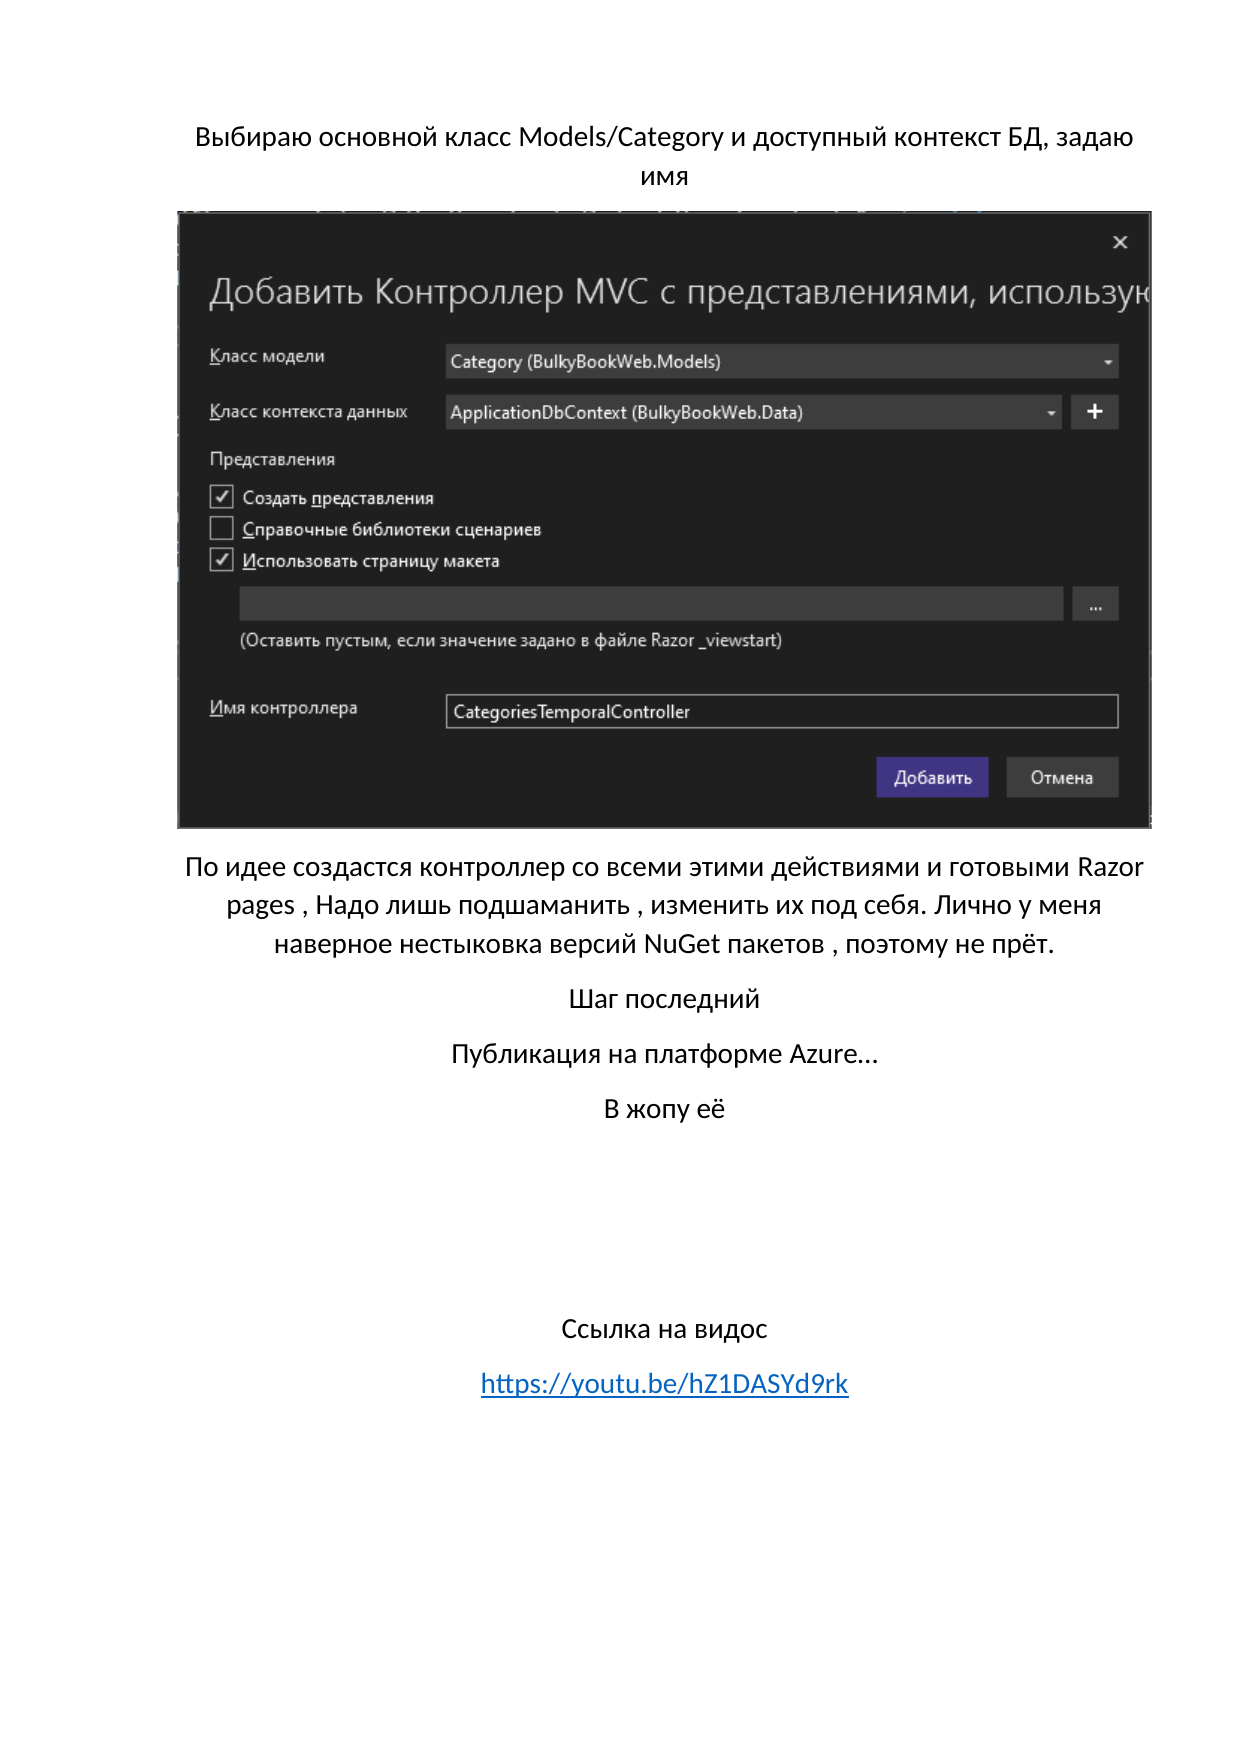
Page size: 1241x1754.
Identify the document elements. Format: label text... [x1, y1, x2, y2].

text Публикация на платформе Azure… [177, 1035, 1152, 1071]
text Выбираю основной класс Models/Category и доступный контекст БД, задаю имя [177, 118, 1152, 192]
text В жопу её [177, 1090, 1152, 1126]
picture [177, 211, 1152, 829]
text По идее создастся контроллер со всеми этими действиями и готовыми Razor pages , Надо лишь подшаманить , изменить их под себя. Лично у меня наверное нестыковка версий NuGet пакетов , поэтому не прёт. [177, 848, 1152, 960]
text https://youtu.be/hZ1DASYd9rk [177, 1366, 1152, 1401]
text Ссылка на видос [177, 1310, 1152, 1346]
text Шаг последний [177, 980, 1152, 1015]
